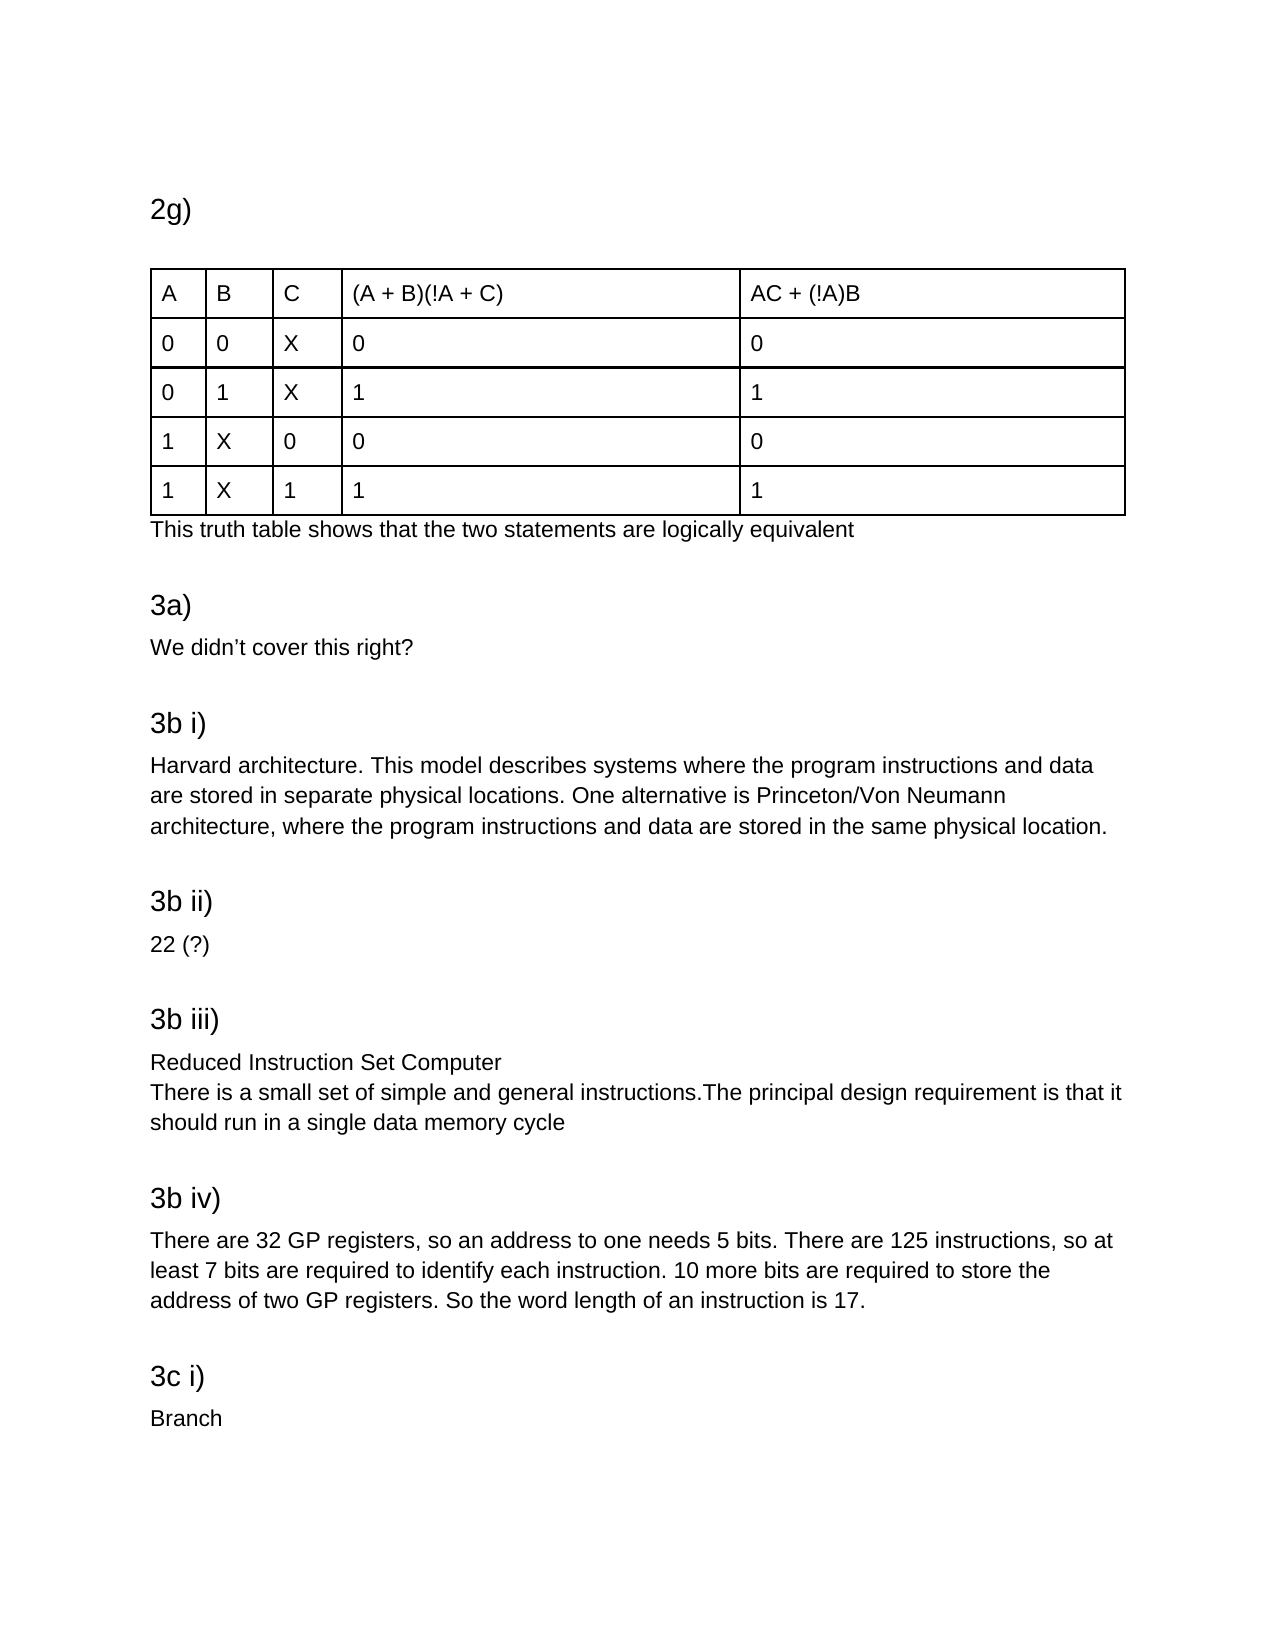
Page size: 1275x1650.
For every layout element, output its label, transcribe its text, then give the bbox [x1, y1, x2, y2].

text There is a small set of simple and general instructions.The principal design requirement is that it should run in a single data memory cycle [150, 1079, 1125, 1135]
table_cell 1 [152, 467, 205, 514]
table_header A [152, 270, 205, 317]
table_cell 0 [343, 319, 739, 366]
table_cell 0 [274, 418, 341, 465]
table_cell 1 [741, 467, 1124, 514]
table_cell 0 [741, 319, 1124, 366]
table_cell 1 [343, 369, 739, 416]
table_cell 0 [207, 319, 272, 366]
subtitle 3c i) [150, 1359, 1125, 1393]
text This truth table shows that the two statements are logically equivalent [150, 516, 1125, 543]
table_cell 1 [741, 369, 1124, 416]
table_cell X [207, 418, 272, 465]
table_cell 1 [152, 418, 205, 465]
table_cell 0 [343, 418, 739, 465]
table_header (A + B)(!A + C) [343, 270, 739, 317]
subtitle 2g) [150, 192, 1125, 225]
subtitle 3a) [150, 588, 1125, 622]
table_cell 1 [207, 369, 272, 416]
table_cell X [274, 319, 341, 366]
table_header C [274, 270, 341, 317]
subtitle 3b i) [150, 706, 1125, 740]
table_cell 1 [274, 467, 341, 514]
text 22 (?) [150, 931, 1125, 957]
table_cell X [274, 369, 341, 416]
table_cell X [207, 467, 272, 514]
table_cell 0 [741, 418, 1124, 465]
text Harvard architecture. This model describes systems where the program instructions and data are stored in separate physical locations. One alternative is Princeton/Von Neumann architecture, where the program instructions and data are stored in the same physical location. [150, 752, 1125, 839]
table_cell 0 [152, 319, 205, 366]
text Branch [150, 1405, 1125, 1431]
table_cell 0 [152, 369, 205, 416]
table_cell 1 [343, 467, 739, 514]
subtitle 3b iii) [150, 1002, 1125, 1036]
table_header AC + (!A)B [741, 270, 1124, 317]
subtitle 3b ii) [150, 884, 1125, 918]
text We didn’t cover this right? [150, 634, 1125, 661]
table_header B [207, 270, 272, 317]
text There are 32 GP registers, so an address to one needs 5 bits. There are 125 instructions, so at least 7 bits are required to identify each instruction. 10 more bits are required to store the address of two GP registers. So the word length of an instruction is 17. [150, 1227, 1125, 1313]
text Reduced Instruction Set Computer [150, 1048, 1125, 1075]
subtitle 3b iv) [150, 1181, 1125, 1214]
